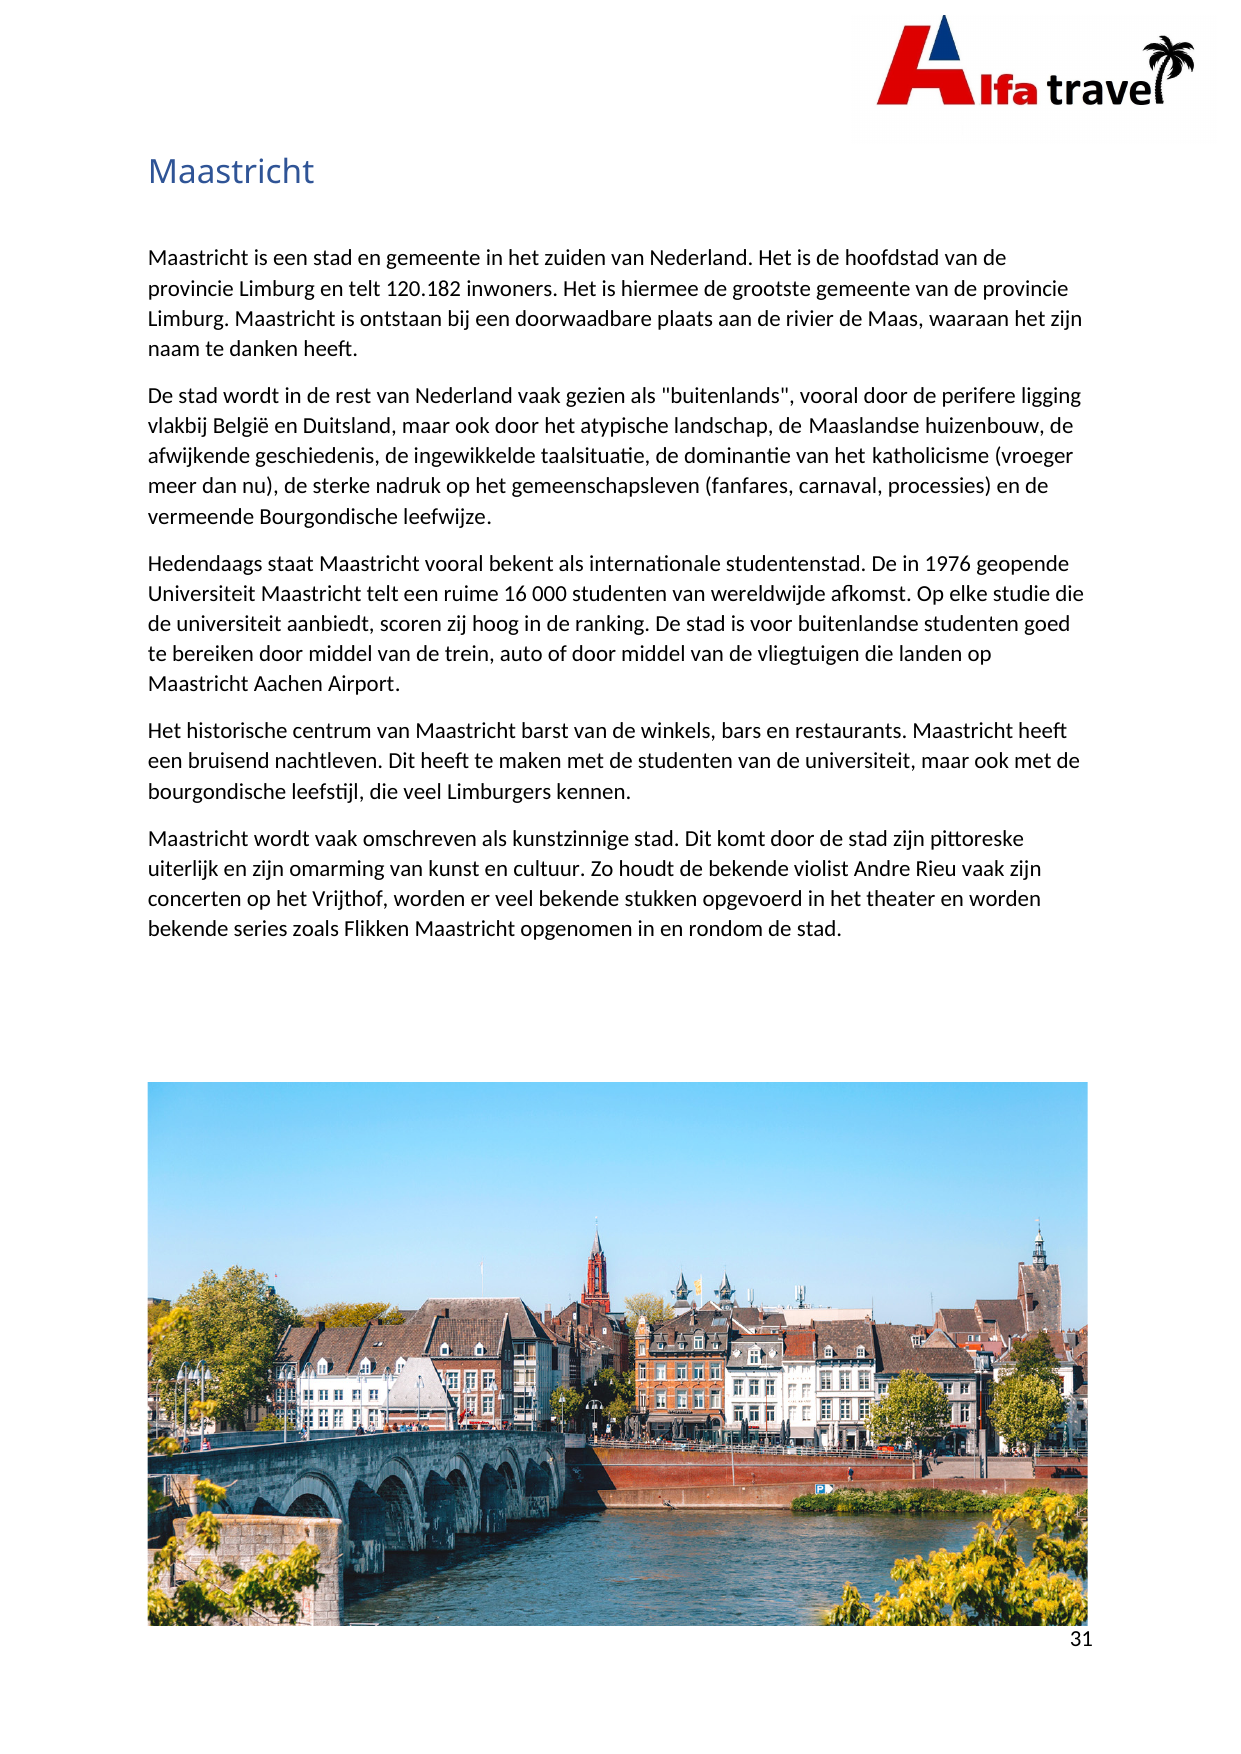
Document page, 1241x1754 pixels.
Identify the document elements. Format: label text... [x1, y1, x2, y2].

picture [147, 1082, 1088, 1626]
text De stad wordt in de rest van Nederland vaak gezien als "buitenlands", vooral door de perifere ligging vlakbij België en Duitsland, maar ook door het atypische landschap, de Maaslandse huizenbouw, de afwijkende geschiedenis, de ingewikkelde taalsituatie, de dominantie van het katholicisme (vroeger meer dan nu), de sterke nadruk op het gemeenschapsleven (fanfares, carnaval, processies) en de vermeende Bourgondische leefwijze. [148, 381, 1093, 530]
text Hedendaags staat Maastricht vooral bekent als internationale studentenstad. De in 1976 geopende Universiteit Maastricht telt een ruime 16 000 studenten van wereldwijde afkomst. Op elke studie die de universiteit aanbiedt, scoren zij hoog in de ranking. De stad is voor buitenlandse studenten goed te bereiken door middel van de trein, auto of door middel van de vliegtuigen die landen op Maastricht Aachen Airport. [148, 549, 1093, 697]
text Het historische centrum van Maastricht barst van de winkels, bars en restaurants. Maastricht heeft een bruisend nachtleven. Dit heeft te maken met de studenten van de universiteit, maar ook met de bourgondische leefstijl, die veel Limburgers kennen. [148, 716, 1093, 805]
picture [956, 15, 1218, 146]
subtitle Maastricht [148, 148, 1093, 193]
text Maastricht wordt vaak omschreven als kunstzinnige stad. Dit komt door de stad zijn pittoreske uiterlijk en zijn omarming van kunst en cultuur. Zo houdt de bekende violist Andre Rieu vaak zijn concerten op het Vrijthof, worden er veel bekende stukken opgevoerd in het theater en worden bekende series zoals Flikken Maastricht opgenomen in en rondom de stad. [148, 824, 1093, 942]
text Maastricht is een stad en gemeente in het zuiden van Nederland. Het is de hoofdstad van de provincie Limburg en telt 120.182 inwoners. Het is hiermee de grootste gemeente van de provincie Limburg. Maastricht is ontstaan bij een doorwaadbare plaats aan de rivier de Maas, waaraan het zijn naam te danken heeft. [148, 243, 1093, 362]
